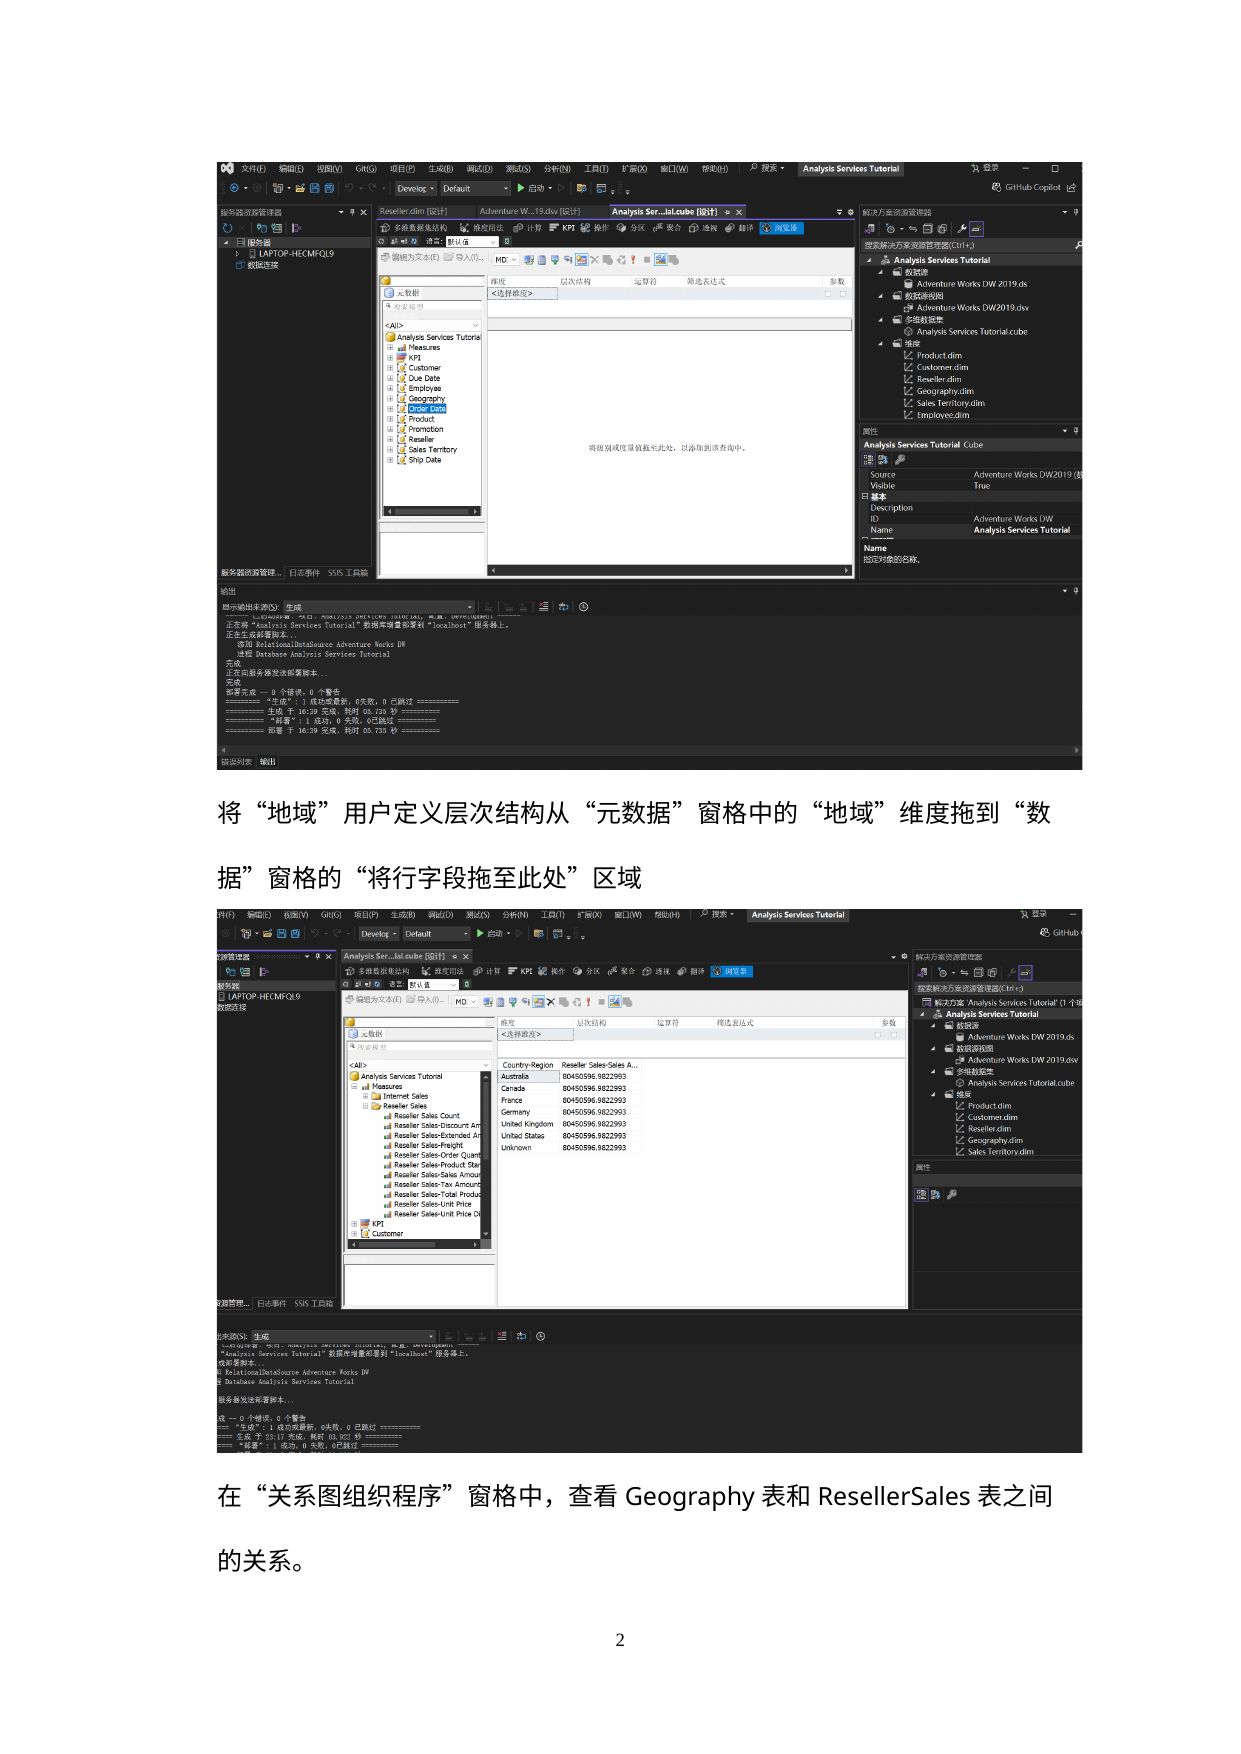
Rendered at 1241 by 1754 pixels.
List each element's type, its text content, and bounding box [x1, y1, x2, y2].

picture [216, 909, 1083, 1453]
picture [216, 162, 1083, 770]
text 在“关系图组织程序”窗格中，查看 Geography 表和 ResellerSales 表之间的关系。 [217, 1462, 1053, 1592]
text 将“地域”用户定义层次结构从“元数据”窗格中的“地域”维度拖到“数据”窗格的“将行字段拖至此处”区域 [217, 779, 1053, 909]
